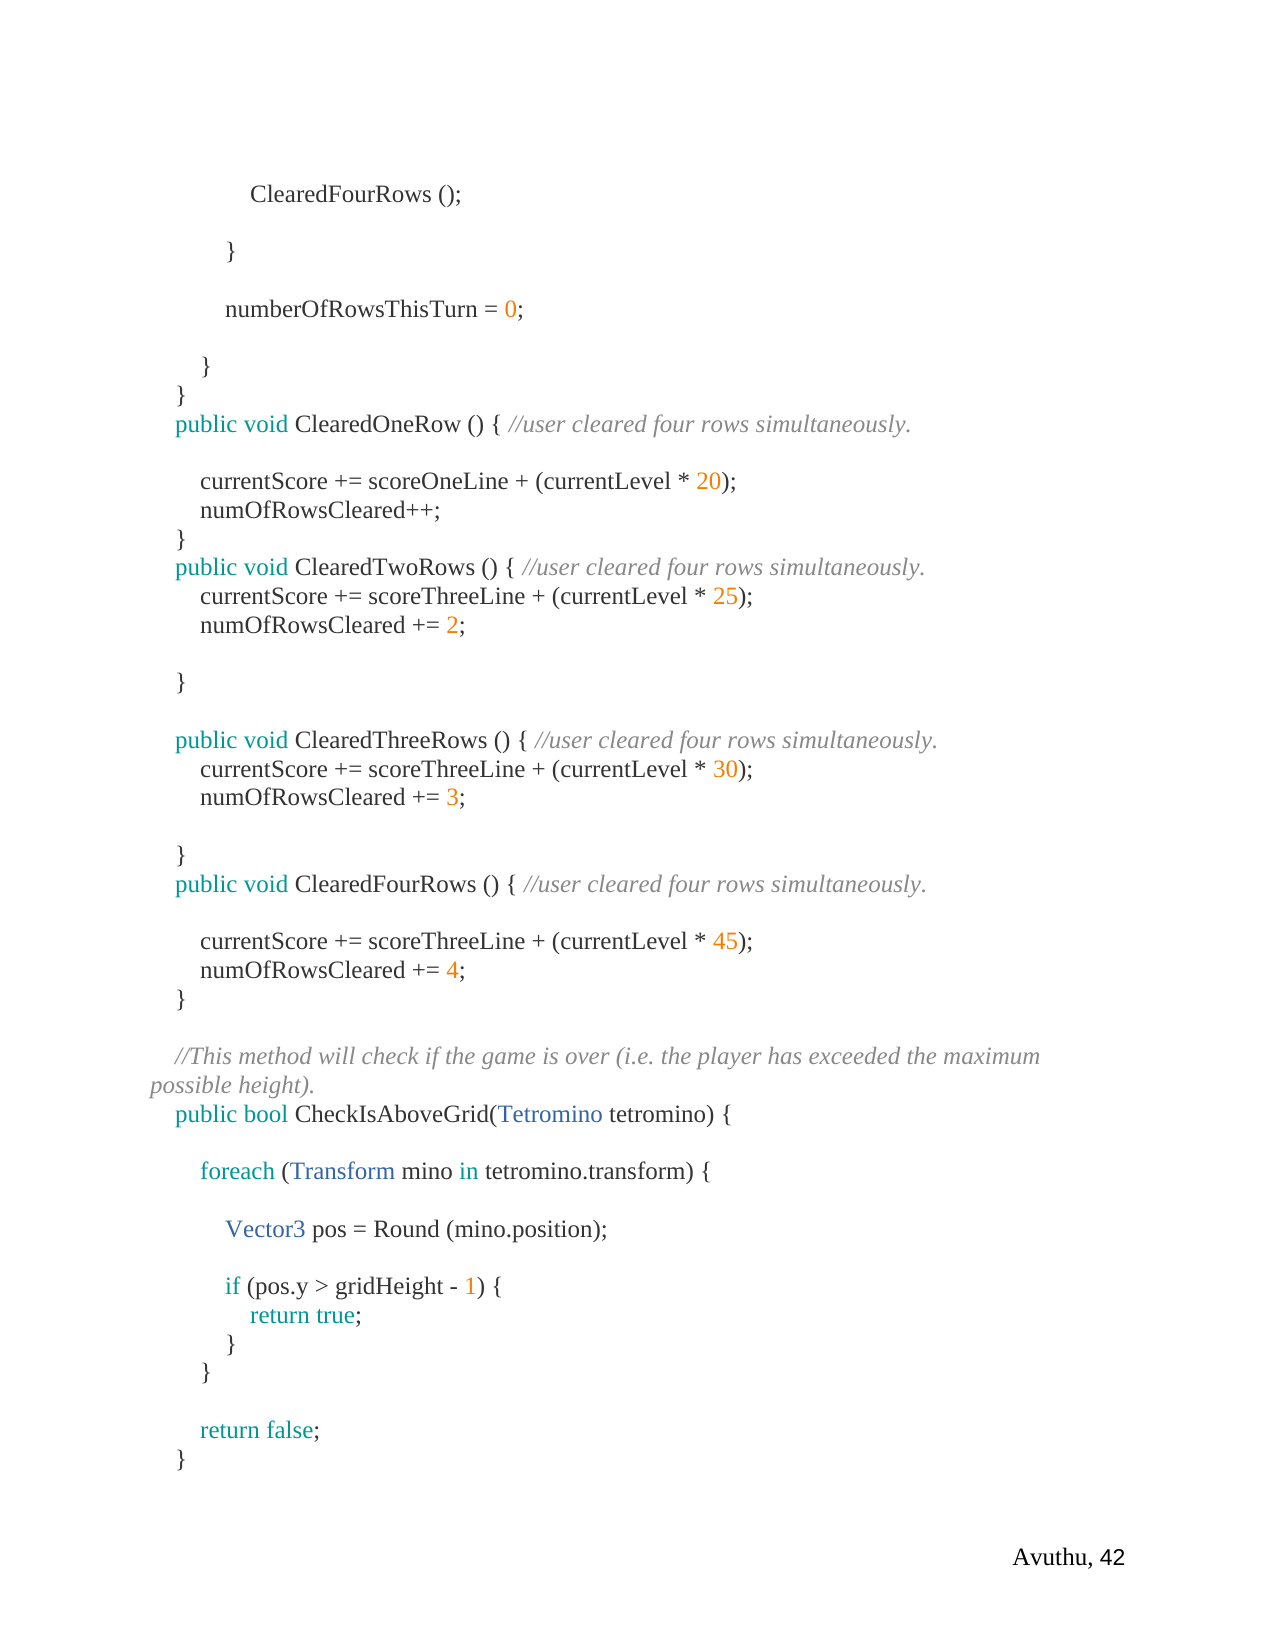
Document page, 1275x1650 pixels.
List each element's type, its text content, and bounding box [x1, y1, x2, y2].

text } [150, 1329, 1125, 1357]
text public void ClearedTwoRows () { //user cleared four rows simultaneously. [150, 552, 1125, 581]
text return true; [150, 1300, 1125, 1329]
text numberOfRowsThisTurn = 0; [150, 294, 1125, 322]
text currentScore += scoreOneLine + (currentLevel * 20); [150, 466, 1125, 495]
text if (pos.y > gridHeight - 1) { [150, 1271, 1125, 1300]
text //This method will check if the game is over (i.e. the player has exceeded the maximum possible height). [150, 1041, 1125, 1099]
text numOfRowsCleared += 2; [150, 610, 1125, 639]
text numOfRowsCleared += 3; [150, 782, 1125, 811]
text public void ClearedThreeRows () { //user cleared four rows simultaneously. [150, 725, 1125, 754]
text public void ClearedFourRows () { //user cleared four rows simultaneously. [150, 869, 1125, 897]
text public bool CheckIsAboveGrid(Tetromino tetromino) { [150, 1099, 1125, 1127]
text } [150, 524, 1125, 552]
text ClearedFourRows (); [150, 179, 1125, 207]
text currentScore += scoreThreeLine + (currentLevel * 25); [150, 581, 1125, 610]
text } [150, 236, 1125, 265]
text } [150, 1357, 1125, 1386]
text return false; [150, 1415, 1125, 1444]
text Vector3 pos = Round (mino.position); [150, 1214, 1125, 1242]
text numOfRowsCleared += 4; [150, 955, 1125, 984]
text } [150, 351, 1125, 380]
text numOfRowsCleared++; [150, 495, 1125, 524]
text foreach (Transform mino in tetromino.transform) { [150, 1156, 1125, 1185]
text currentScore += scoreThreeLine + (currentLevel * 45); [150, 926, 1125, 955]
text } [150, 380, 1125, 409]
text public void ClearedOneRow () { //user cleared four rows simultaneously. [150, 409, 1125, 437]
text } [150, 840, 1125, 869]
text } [150, 667, 1125, 696]
text } [150, 984, 1125, 1012]
text currentScore += scoreThreeLine + (currentLevel * 30); [150, 754, 1125, 782]
text } [150, 1444, 1125, 1472]
